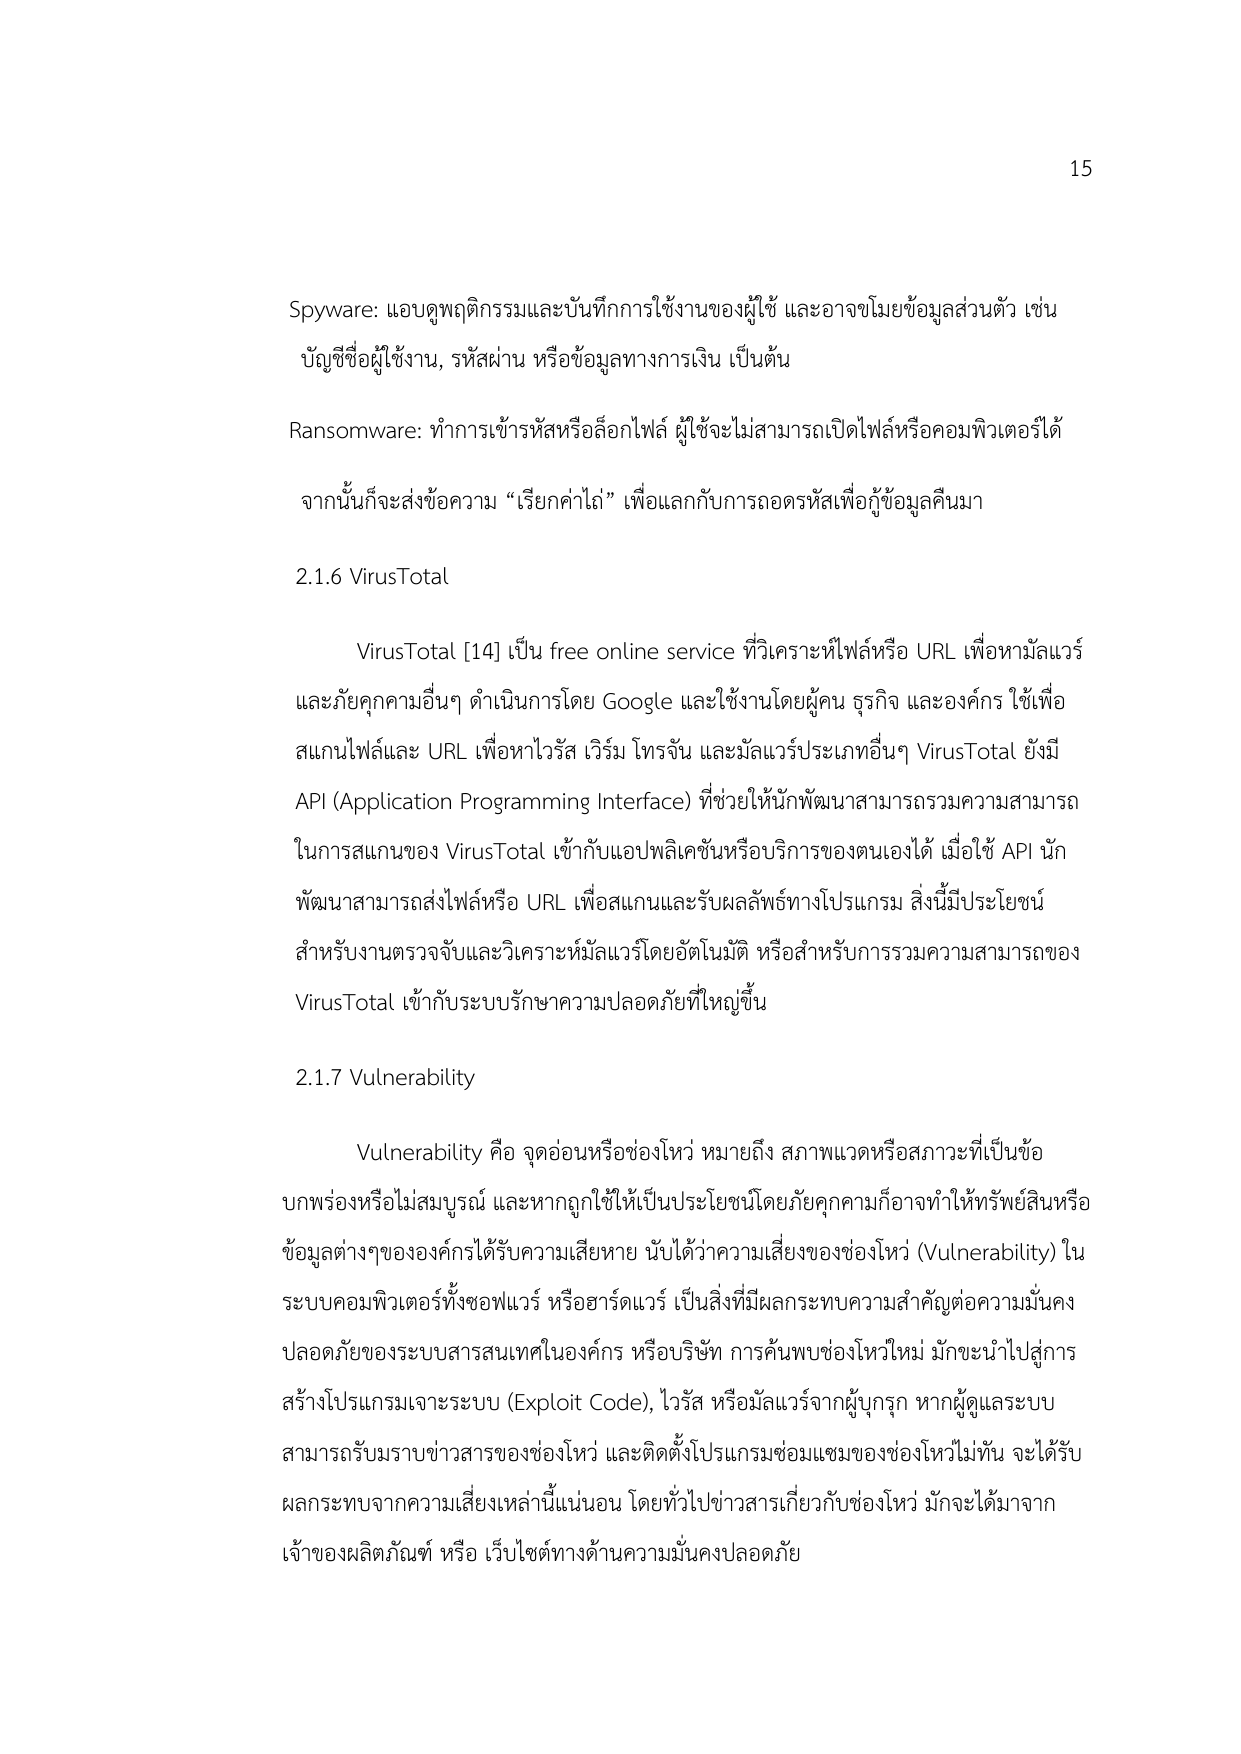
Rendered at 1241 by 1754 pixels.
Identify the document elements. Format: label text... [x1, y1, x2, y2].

text จากนั้นก็จะส่งข้อความ “เรียกค่าไถ่” เพื่อแลกกับการถอดรหัสเพื่อกู้ข้อมูลคืนมา [207, 481, 1092, 524]
text ­ Ransomware: ทำการเข้ารหัสหรือล็อกไฟล์ ผู้ใช้จะไม่สามารถเปิดไฟล์หรือคอมพิวเตอร์ได้ [207, 410, 1092, 453]
text Vulnerability คือ จุดอ่อนหรือช่องโหว่ หมายถึง สภาพแวดหรือสภาวะที่เป็นข้อบกพร่องหรือไม่สมบูรณ์ และหากถูกใช้ให้เป็นประโยชน์โดยภัยคุกคามก็อาจทำให้ทรัพย์สินหรือข้อมูลต่างๆขององค์กรได้รับความเสียหาย นับได้ว่าความเสี่ยงของช่องโหว่ (Vulnerability) ในระบบคอมพิวเตอร์ทั้งซอฟแวร์ หรือฮาร์ดแวร์ เป็นสิ่งที่มีผลกระทบความสำคัญต่อความมั่นคงปลอดภัยของระบบสารสนเทศในองค์กร หรือบริษัท การค้นพบช่องโหว่ใหม่ มักขะนำไปสู่การสร้างโปรแกรมเจาะระบบ (Exploit Code), ไวรัส หรือมัลแวร์จากผู้บุกรุก หากผู้ดูแลระบบสามารถรับมราบข่าวสารของช่องโหว่ และติดตั้งโปรแกรมซ่อมแซมของช่องโหว่ไม่ทัน จะได้รับผลกระทบจากความเสี่ยงเหล่านี้แน่นอน โดยทั่วไปข่าวสารเกี่ยวกับช่องโหว่ มักจะได้มาจาก เจ้าของผลิตภัณฑ์ หรือ เว็บไซต์ทางด้านความมั่นคงปลอดภัย [282, 1132, 1092, 1576]
text ­ Spyware: แอบดูพฤติกรรมและบันทึกการใช้งานของผู้ใช้ และอาจขโมยข้อมูลส่วนตัว เช่น บัญชีชื่อผู้ใช้งาน, รหัสผ่าน หรือข้อมูลทางการเงิน เป็นต้น [282, 289, 1092, 383]
subtitle Vulnerability [207, 1057, 1092, 1101]
subtitle VirusTotal [207, 556, 1092, 599]
text VirusTotal [14] เป็น free online service ที่วิเคราะห์ไฟล์หรือ URL เพื่อหามัลแวร์และภัยคุกคามอื่นๆ ดำเนินการโดย Google และใช้งานโดยผู้คน ธุรกิจ และองค์กร ใช้เพื่อสแกนไฟล์และ URL เพื่อหาไวรัส เวิร์ม โทรจัน และมัลแวร์ประเภทอื่นๆ VirusTotal ยังมี API (Application Programming Interface) ที่ช่วยให้นักพัฒนาสามารถรวมความสามารถในการสแกนของ VirusTotal เข้ากับแอปพลิเคชันหรือบริการของตนเองได้ เมื่อใช้ API นักพัฒนาสามารถส่งไฟล์หรือ URL เพื่อสแกนและรับผลลัพธ์ทางโปรแกรม สิ่งนี้มีประโยชน์สำหรับงานตรวจจับและวิเคราะห์มัลแวร์โดยอัตโนมัติ หรือสำหรับการรวมความสามารถของ VirusTotal เข้ากับระบบรักษาความปลอดภัยที่ใหญ่ขึ้น [295, 631, 1092, 1025]
